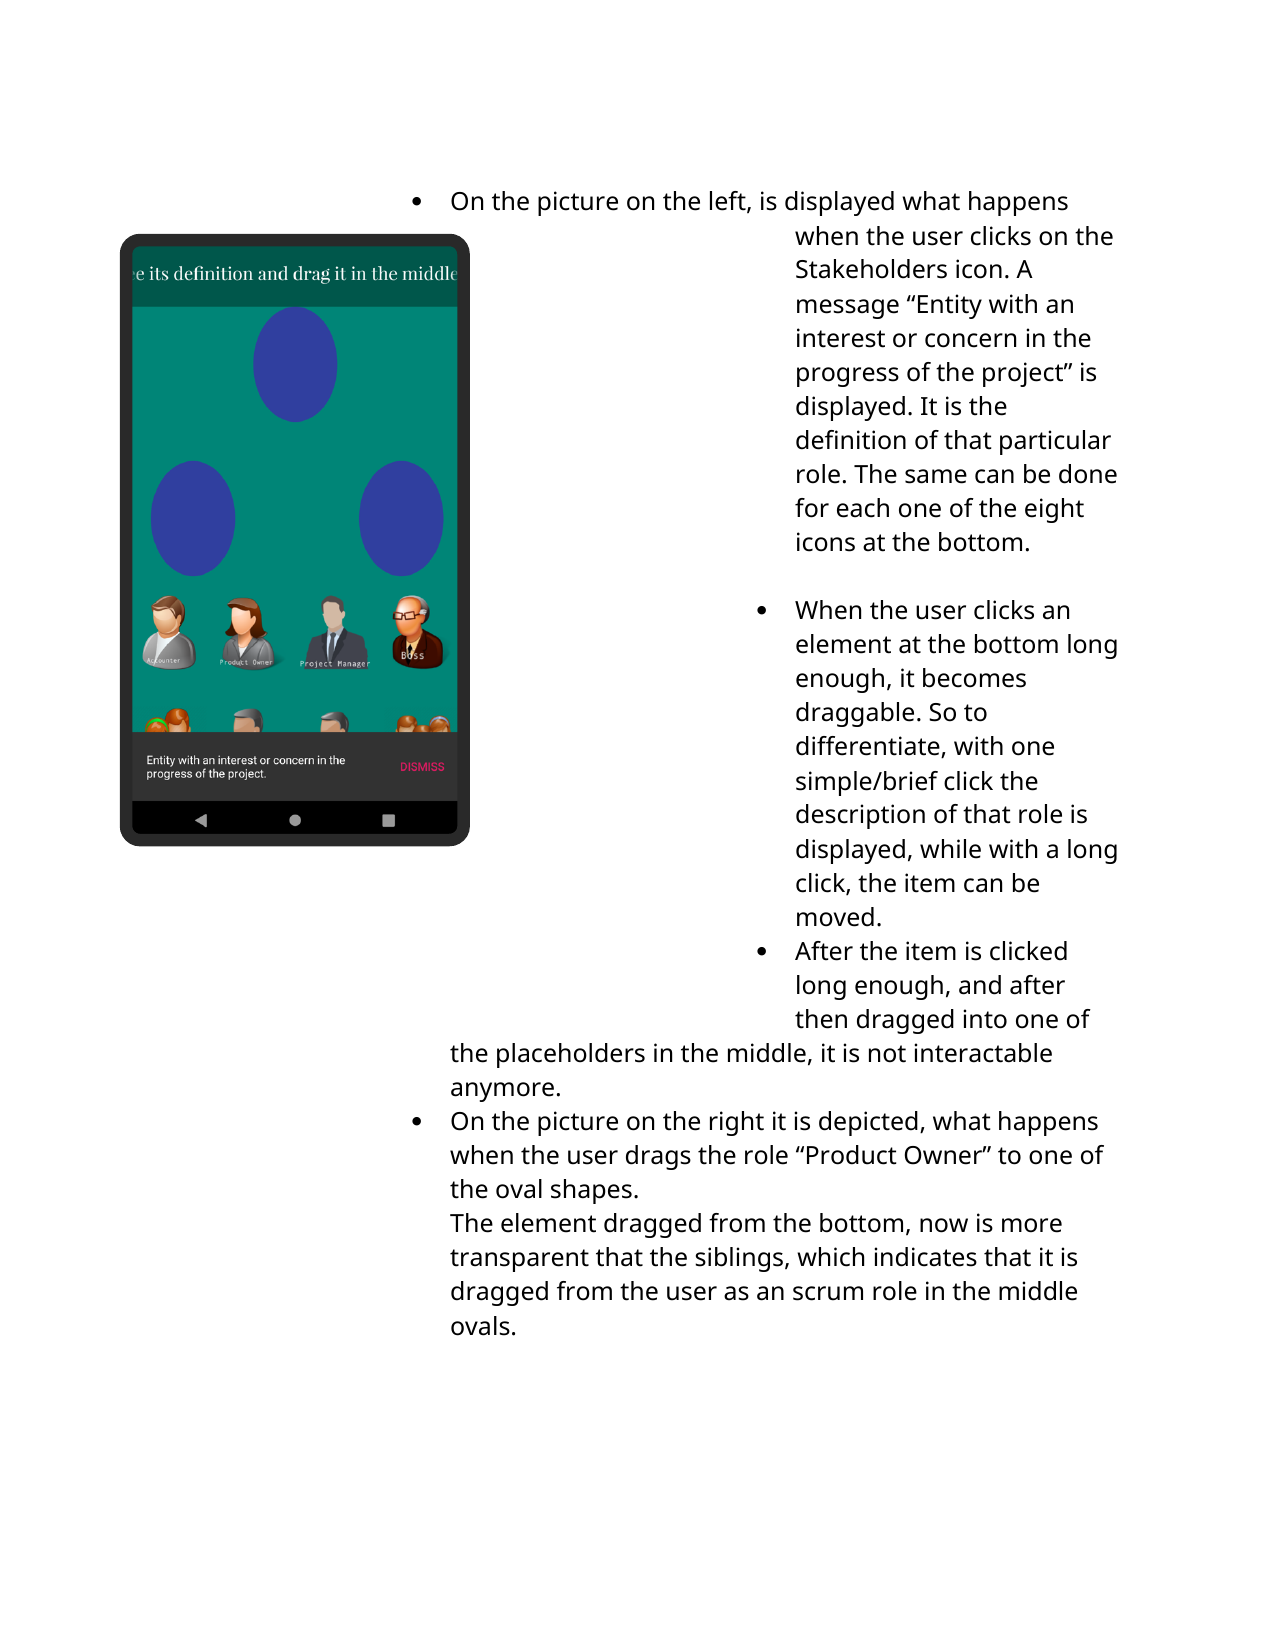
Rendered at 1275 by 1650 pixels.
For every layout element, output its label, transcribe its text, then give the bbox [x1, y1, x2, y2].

list On the picture on the left, is displayed what happens when the user clicks on the Stakeholders icon. A message “Entity with an interest or concern in the progress of the project” is displayed. It is the definition of that particular role. The same can be done for each one of the eight icons at the bottom. [412, 184, 1125, 559]
list When the user clicks an element at the bottom long enough, it becomes draggable. So to differentiate, with one simple/brief click the description of that role is displayed, while with a long click, the item can be moved. [412, 593, 1125, 933]
list On the picture on the right it is depicted, what happens when the user drags the role “Product Owner” to one of the oval shapes. [412, 1104, 1125, 1206]
picture [133, 247, 457, 833]
list After the item is clicked long enough, and after then dragged into one of the placeholders in the middle, it is not interactable anymore. [412, 933, 1125, 1104]
list The element dragged from the bottom, now is more transparent that the siblings, which indicates that it is dragged from the user as an scrum role in the middle ovals. [450, 1206, 1125, 1342]
